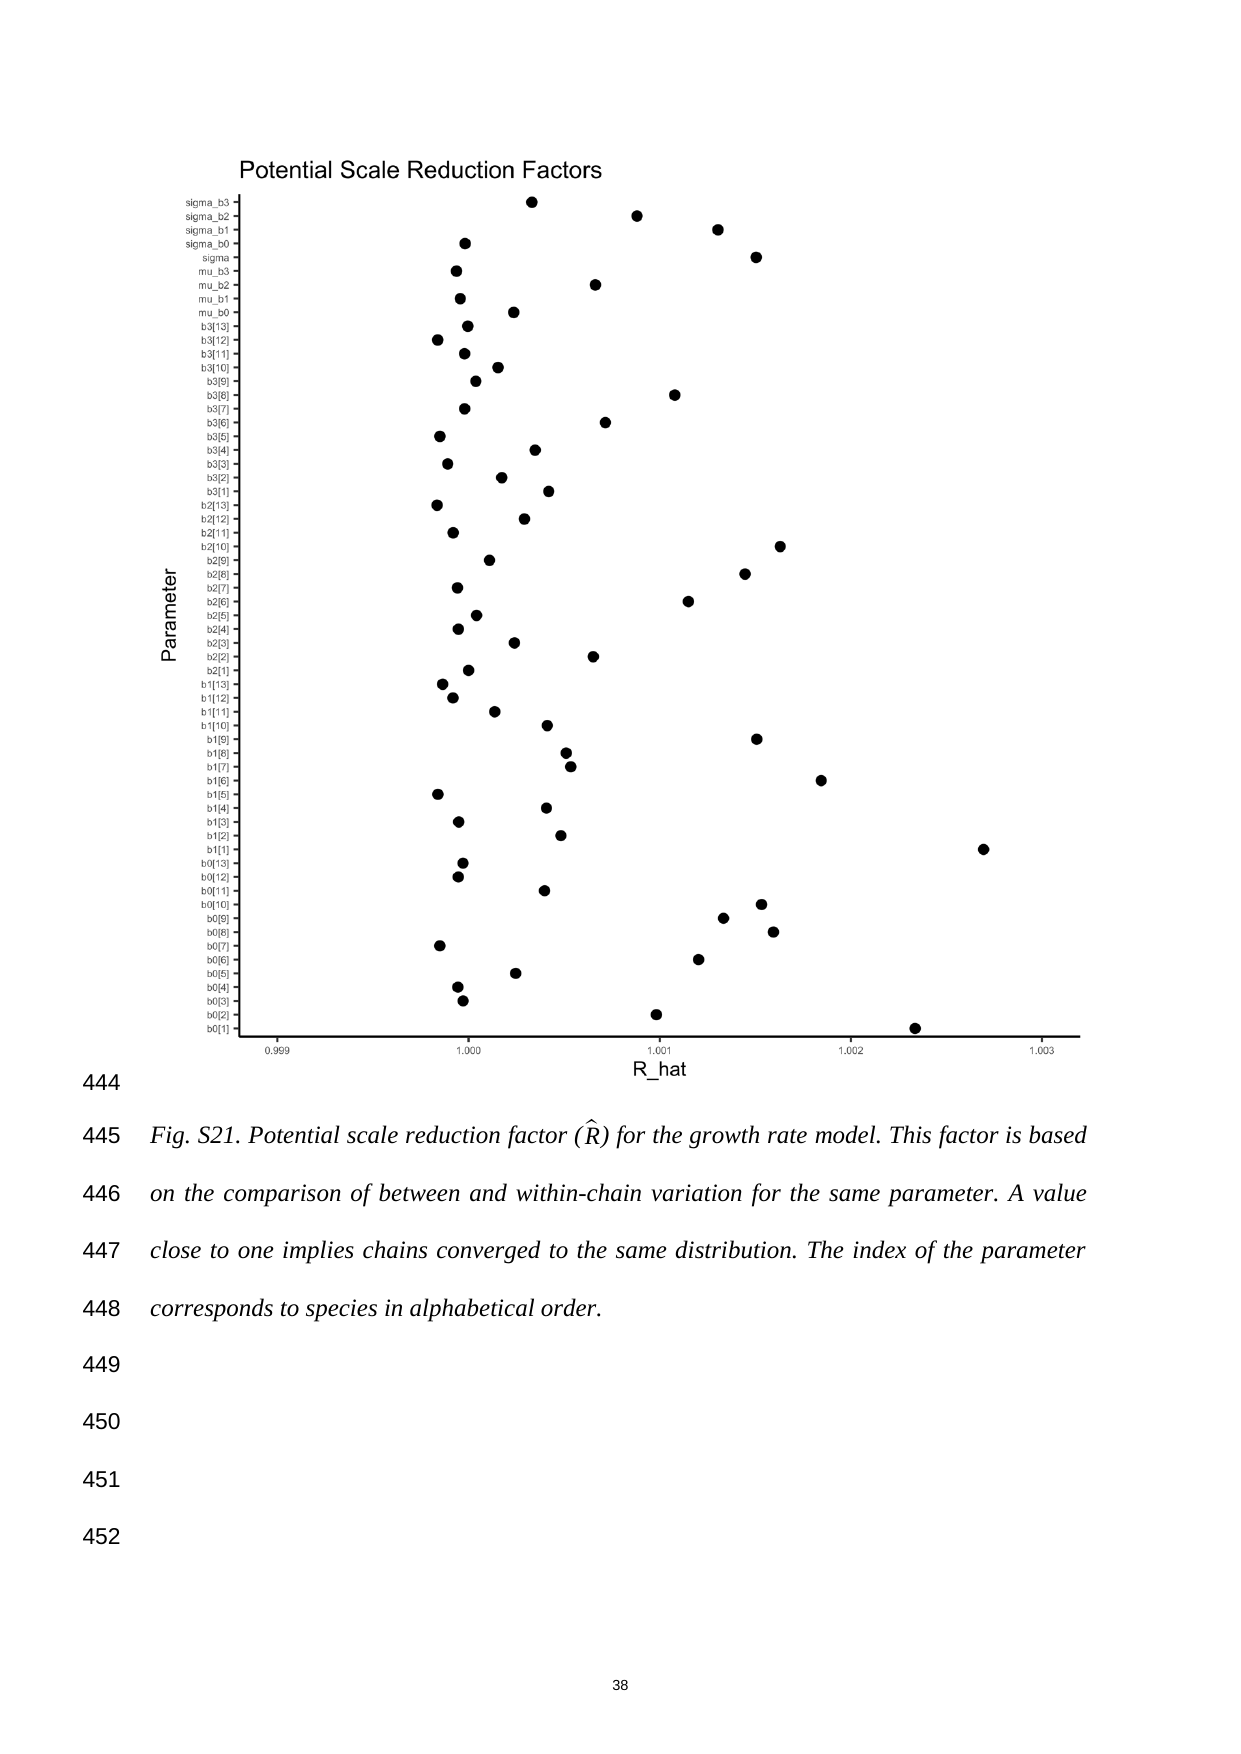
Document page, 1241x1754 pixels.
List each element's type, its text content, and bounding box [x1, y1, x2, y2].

picture [150, 150, 1091, 1091]
text Fig. S21. Potential scale reduction factor () for the growth rate model. This factor is based on the comparison of between and within-chain variation for the same parameter. A value close to one implies chains converged to the same distribution. The index of the parameter corresponds to species in alphabetical order. [150, 1119, 1090, 1322]
